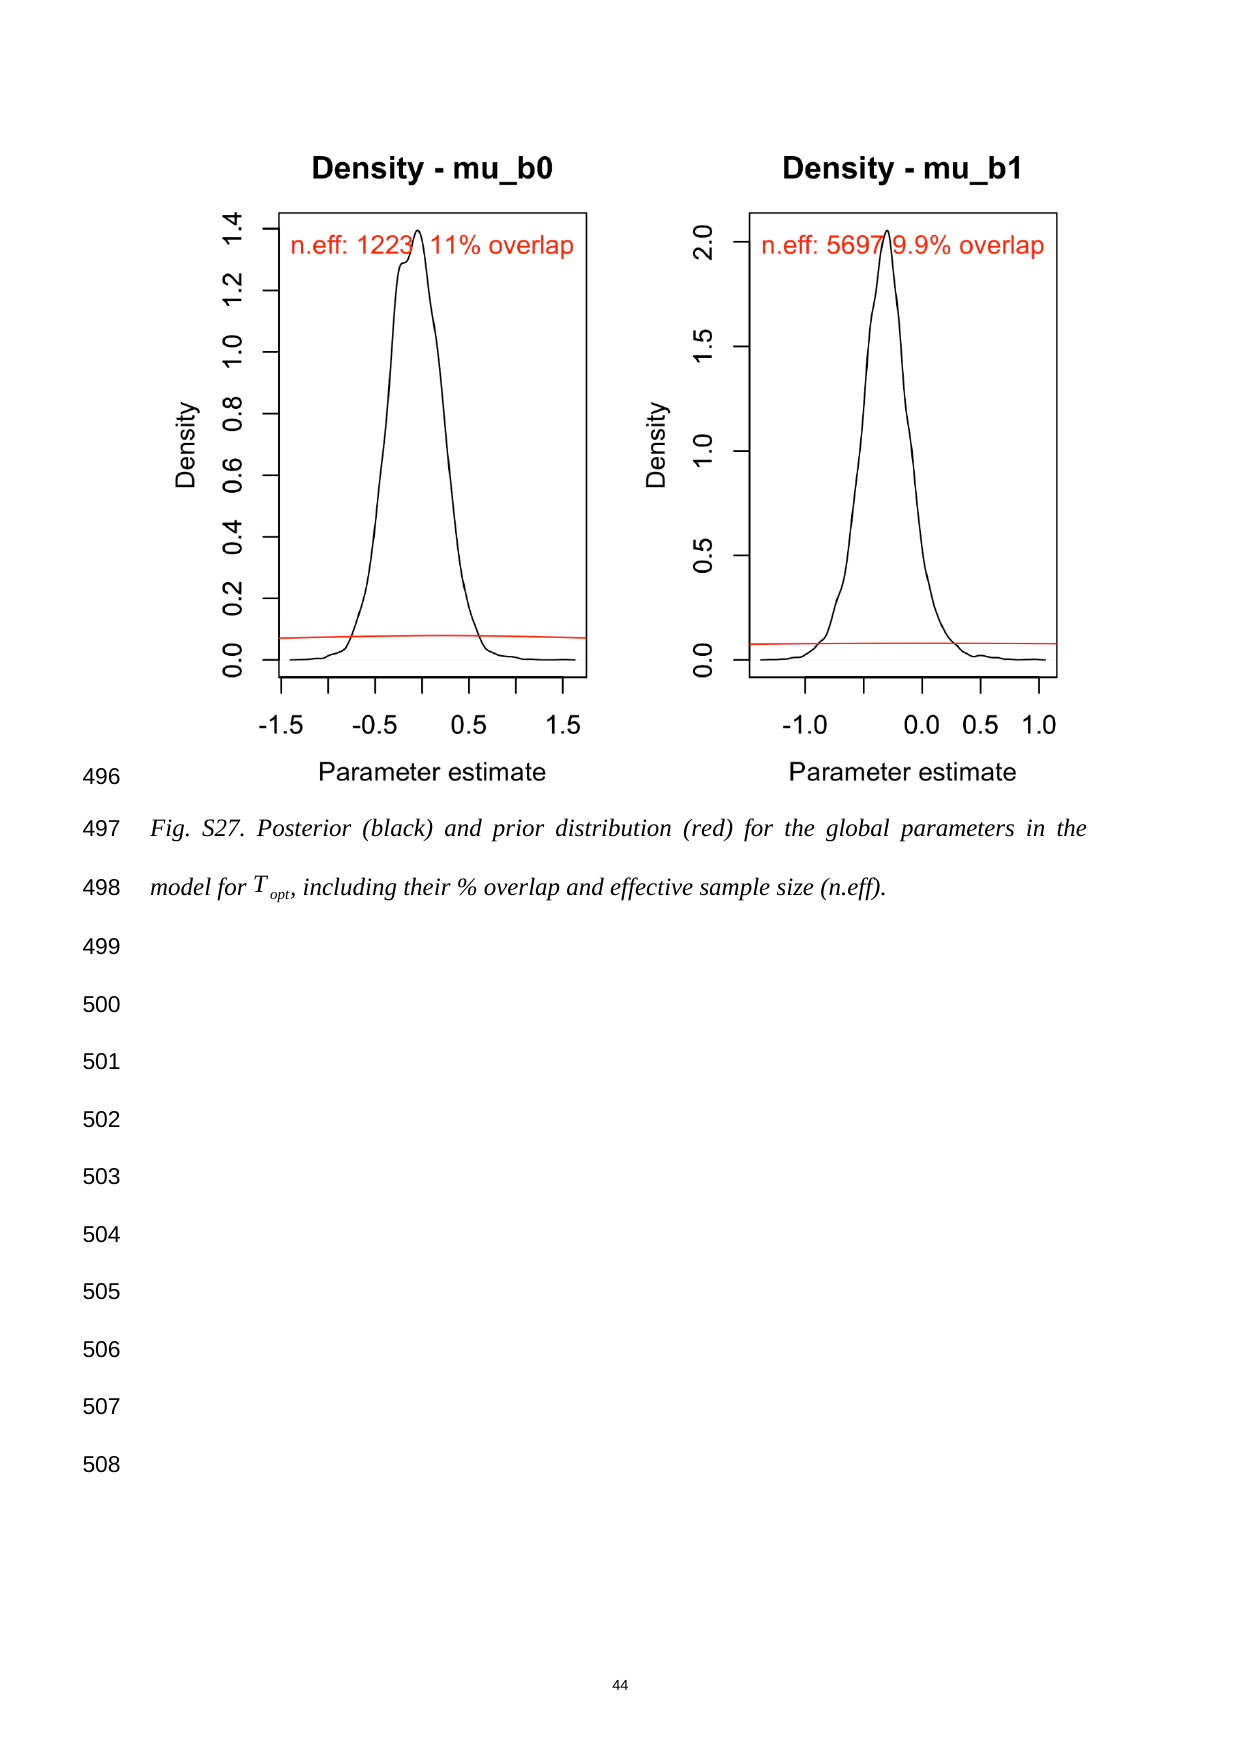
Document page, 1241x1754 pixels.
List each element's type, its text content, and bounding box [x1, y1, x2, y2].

picture [150, 150, 1090, 785]
text Fig. S27. Posterior (black) and prior distribution (red) for the global parameters in the model for , including their % overlap and effective sample size (n.eff). [150, 813, 1090, 902]
